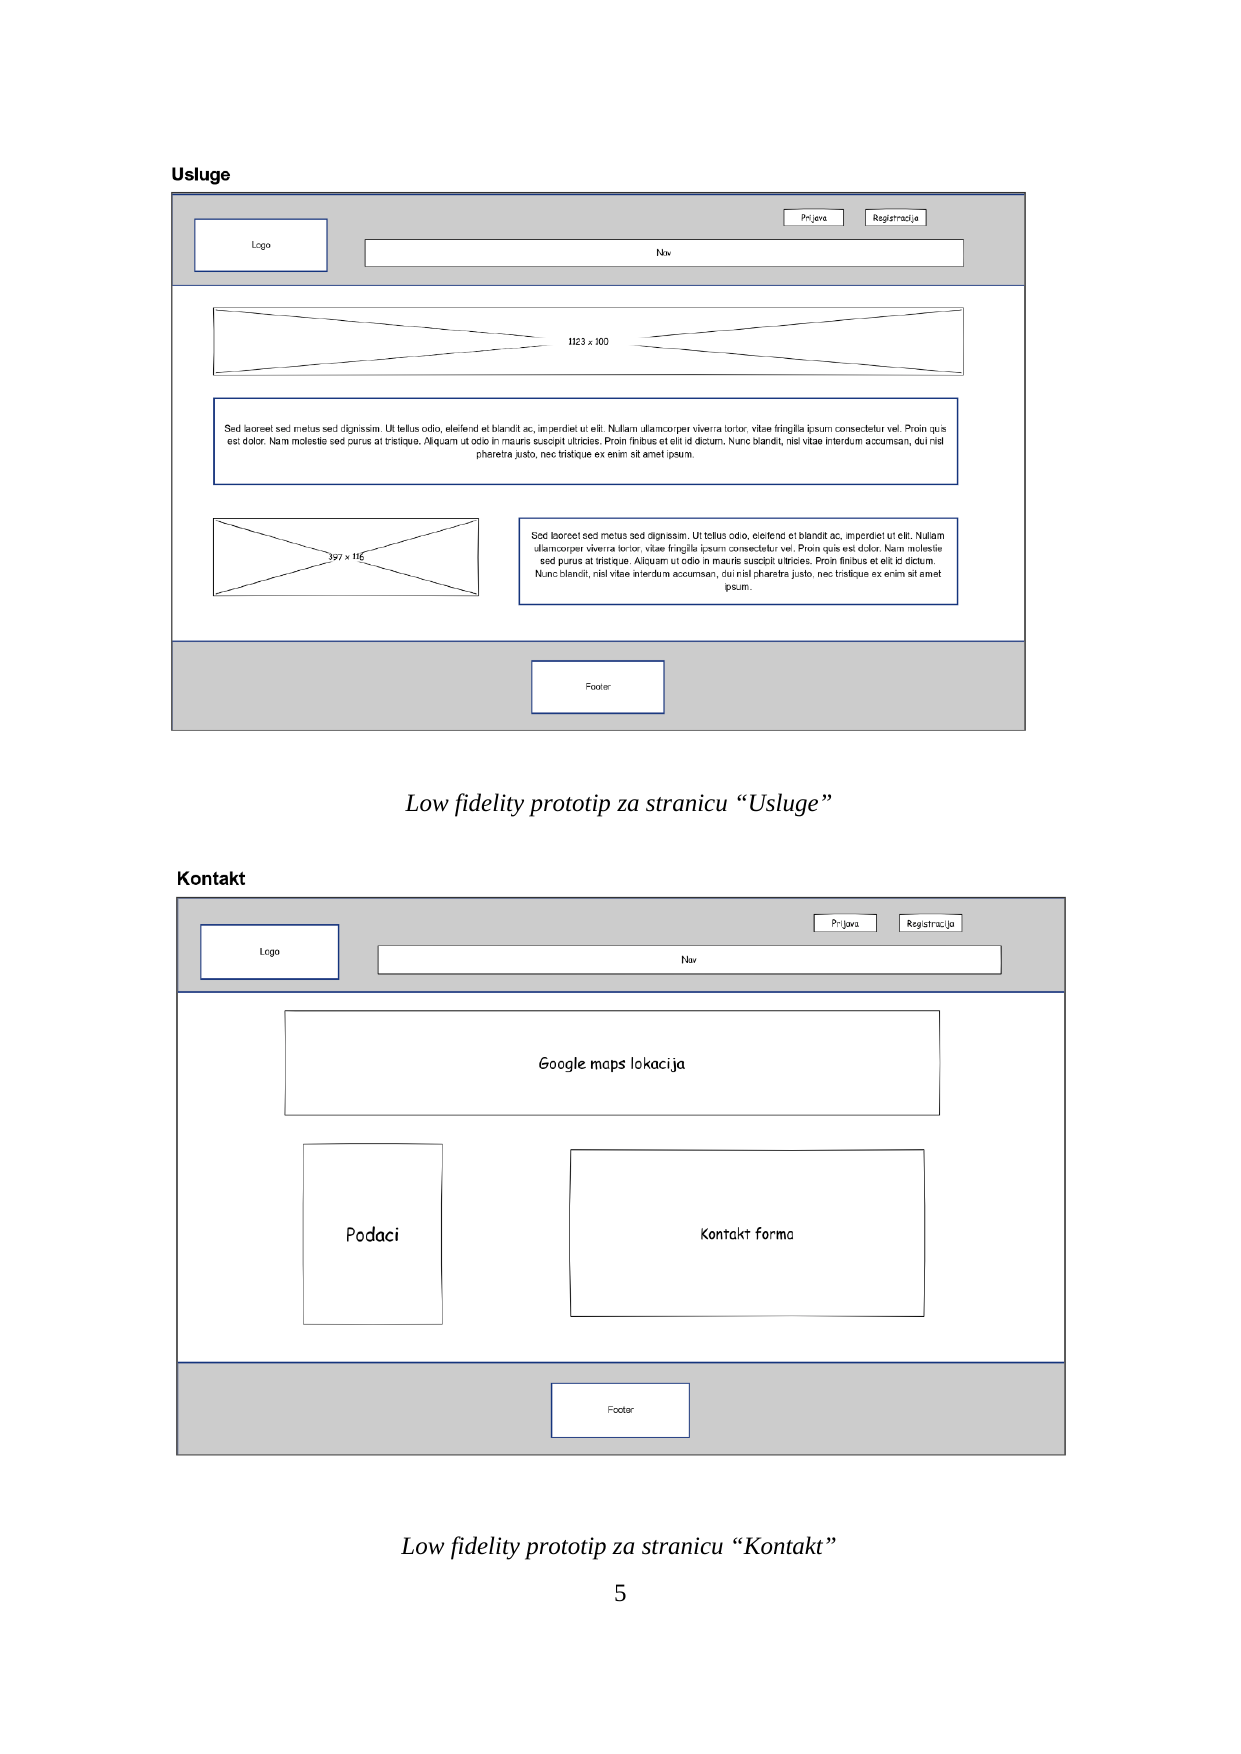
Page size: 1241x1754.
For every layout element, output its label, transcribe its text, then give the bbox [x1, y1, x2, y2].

text Low fidelity prototip za stranicu “Kontakt” [148, 1531, 1092, 1559]
picture [147, 856, 1093, 1492]
text Low fidelity prototip za stranicu “Usluge” [148, 788, 1092, 817]
picture [147, 147, 1048, 749]
